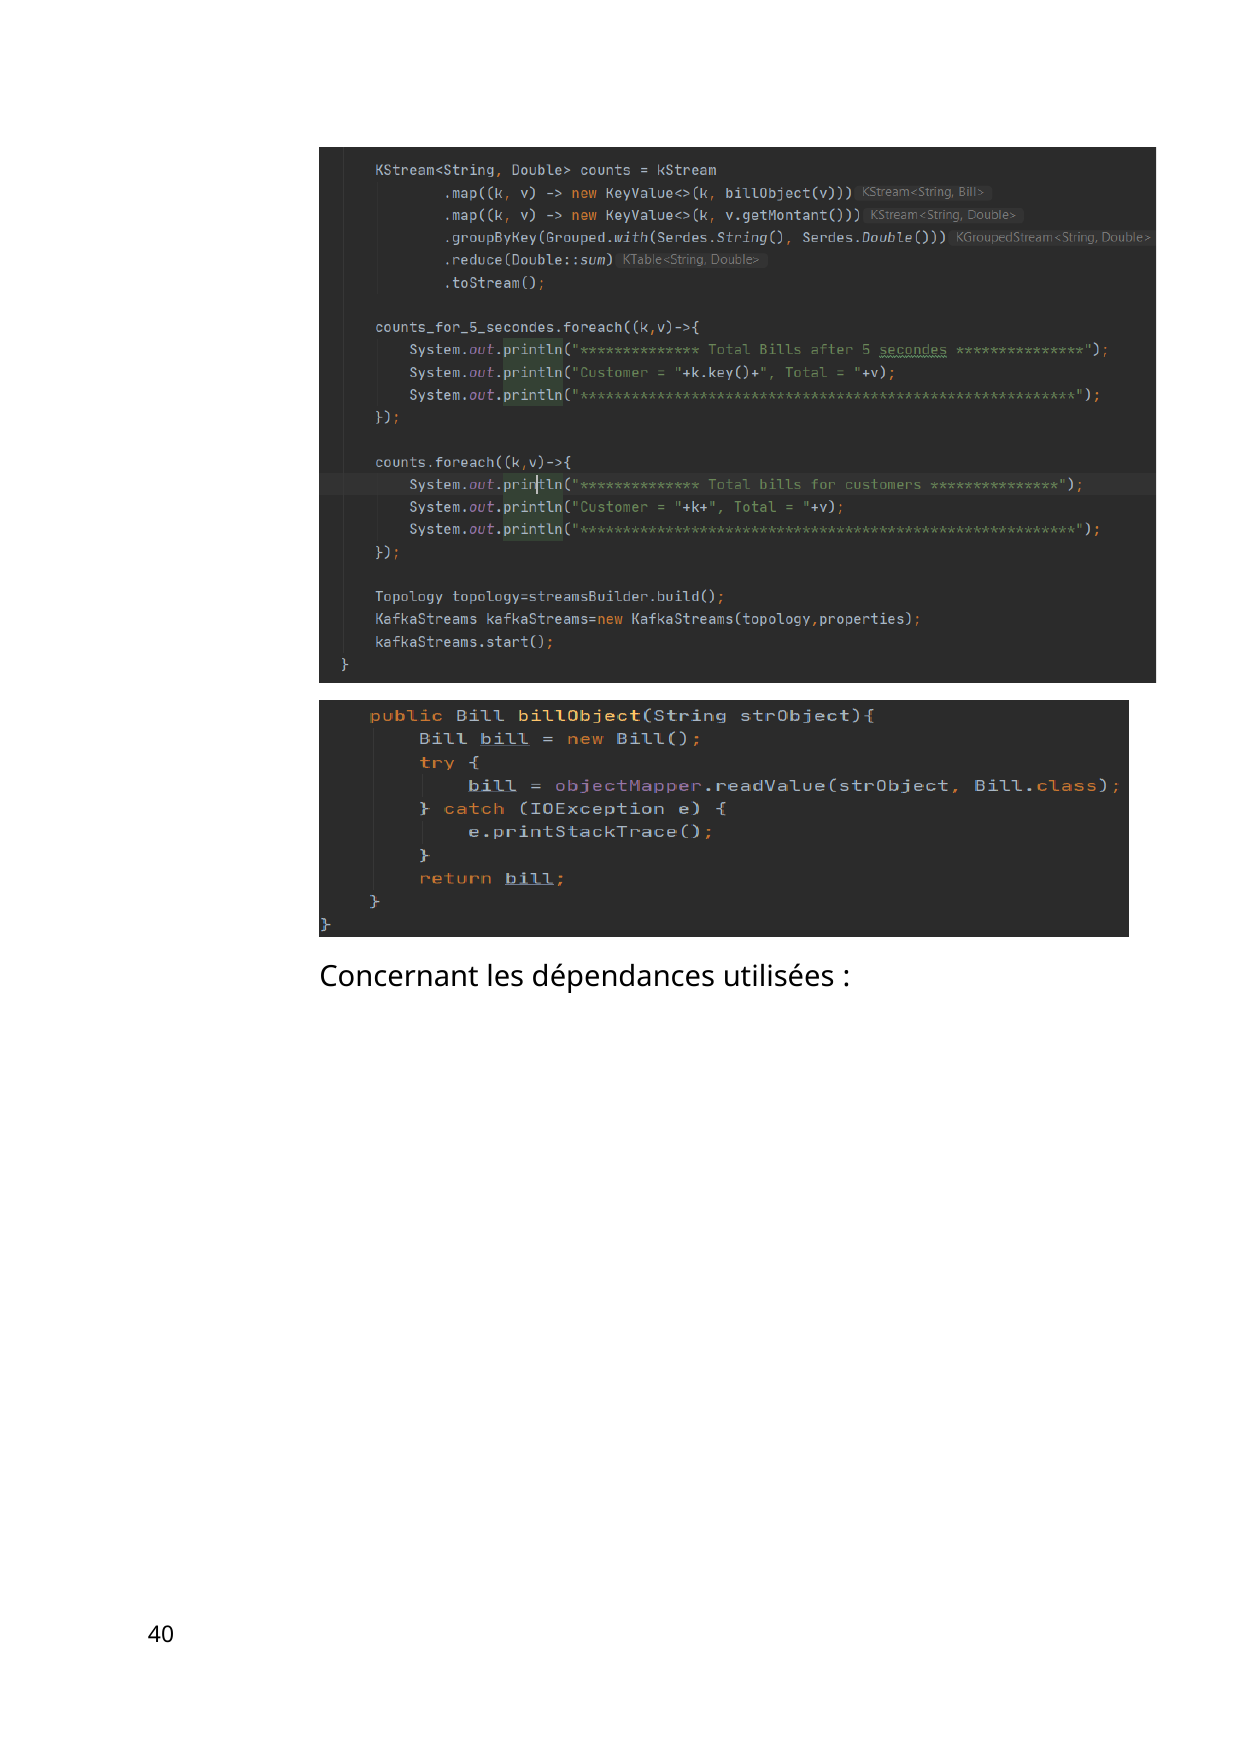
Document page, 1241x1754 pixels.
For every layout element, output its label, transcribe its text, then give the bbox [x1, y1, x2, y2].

text Concernant les dépendances utilisées : [319, 955, 1093, 995]
picture [319, 147, 1157, 683]
picture [319, 700, 1129, 937]
